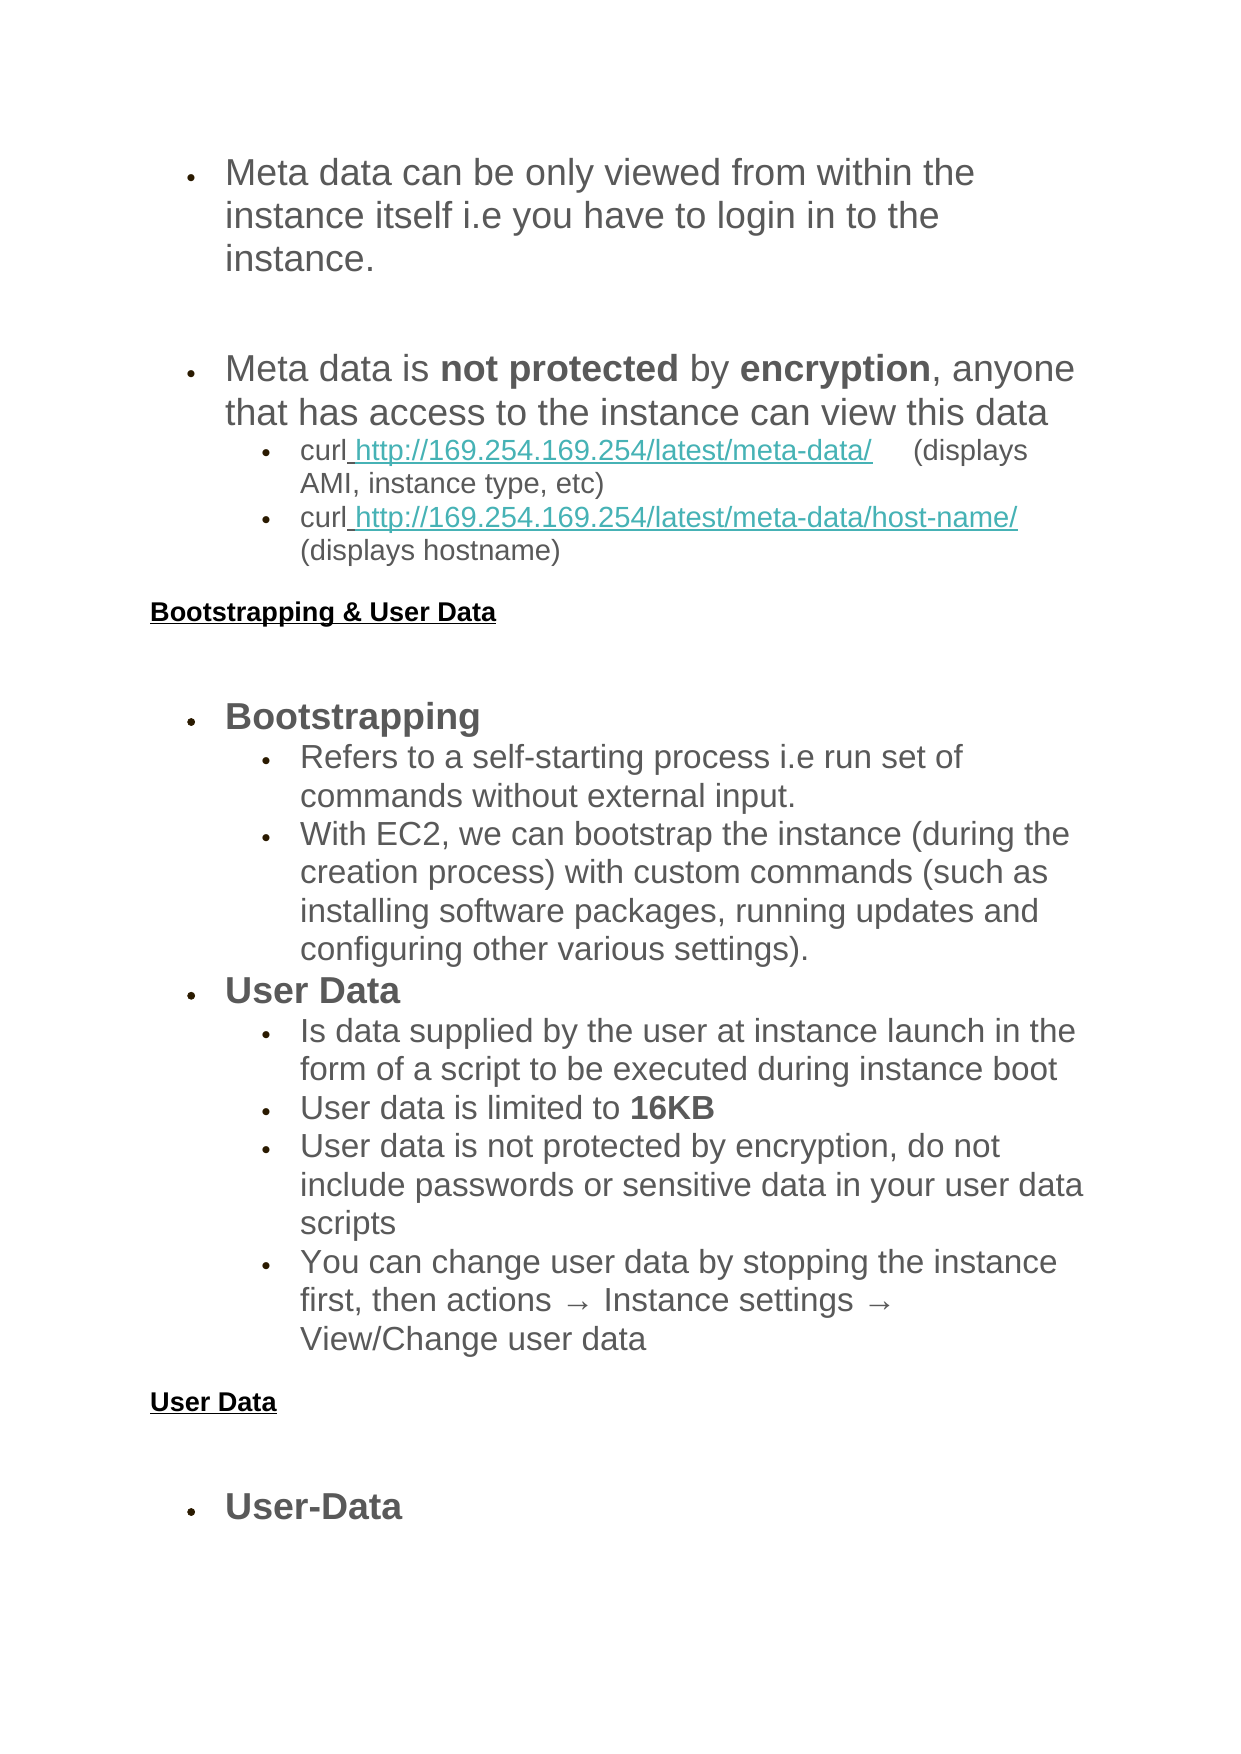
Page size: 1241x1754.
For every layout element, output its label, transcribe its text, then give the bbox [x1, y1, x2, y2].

list Refers to a self-starting process i.e run set of commands without external input. [262, 737, 1090, 814]
list User data is not protected by encryption, do not include passwords or sensitive data in your user data scripts [262, 1126, 1090, 1242]
text User Data [150, 1386, 1090, 1417]
list With EC2, we can bootstrap the instance (during the creation process) with custom commands (such as installing software packages, running updates and configuring other various settings). [262, 814, 1090, 968]
text Bootstrapping & User Data [150, 596, 1090, 627]
list curl http://169.254.169.254/latest/meta-data/ (displays AMI, instance type, etc) [262, 433, 1090, 500]
list Meta data is not protected by encryption, anyone that has access to the instance can view this data [187, 347, 1090, 433]
list User data is limited to 16KB [262, 1088, 1090, 1126]
list User Data [187, 968, 1090, 1011]
list Meta data can be only viewed from within the instance itself i.e you have to login in to the instance. [187, 150, 1090, 279]
list User-Data [187, 1484, 1090, 1527]
list Bootstrapping [187, 694, 1090, 737]
list curl http://169.254.169.254/latest/meta-data/host-name/ (displays hostname) [262, 500, 1090, 567]
list Is data supplied by the user at instance launch in the form of a script to be executed during instance boot [262, 1011, 1090, 1088]
list You can change user data by stopping the instance first, then actions → Instance settings → View/Change user data [262, 1242, 1090, 1357]
